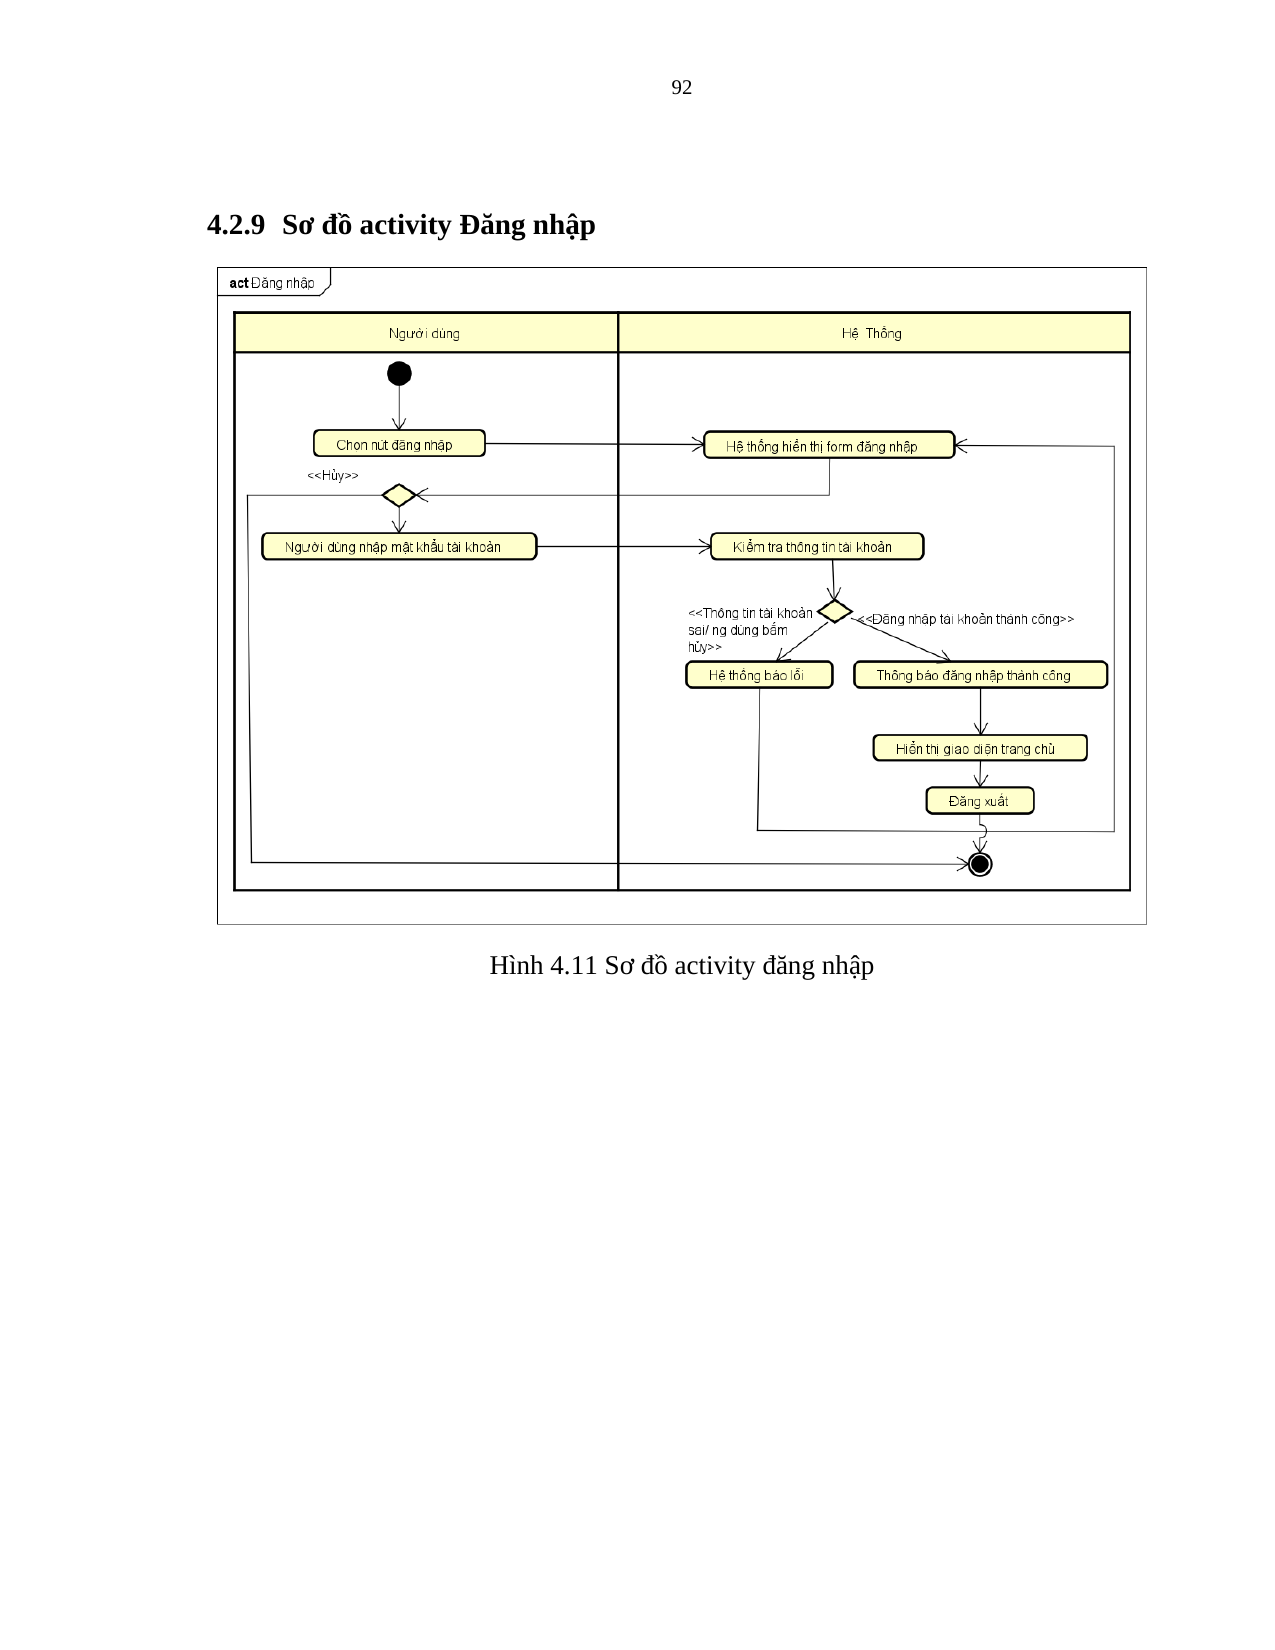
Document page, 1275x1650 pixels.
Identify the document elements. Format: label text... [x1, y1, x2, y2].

picture [206, 257, 1157, 935]
subtitle Sơ đồ activity Đăng nhập [207, 207, 1157, 240]
